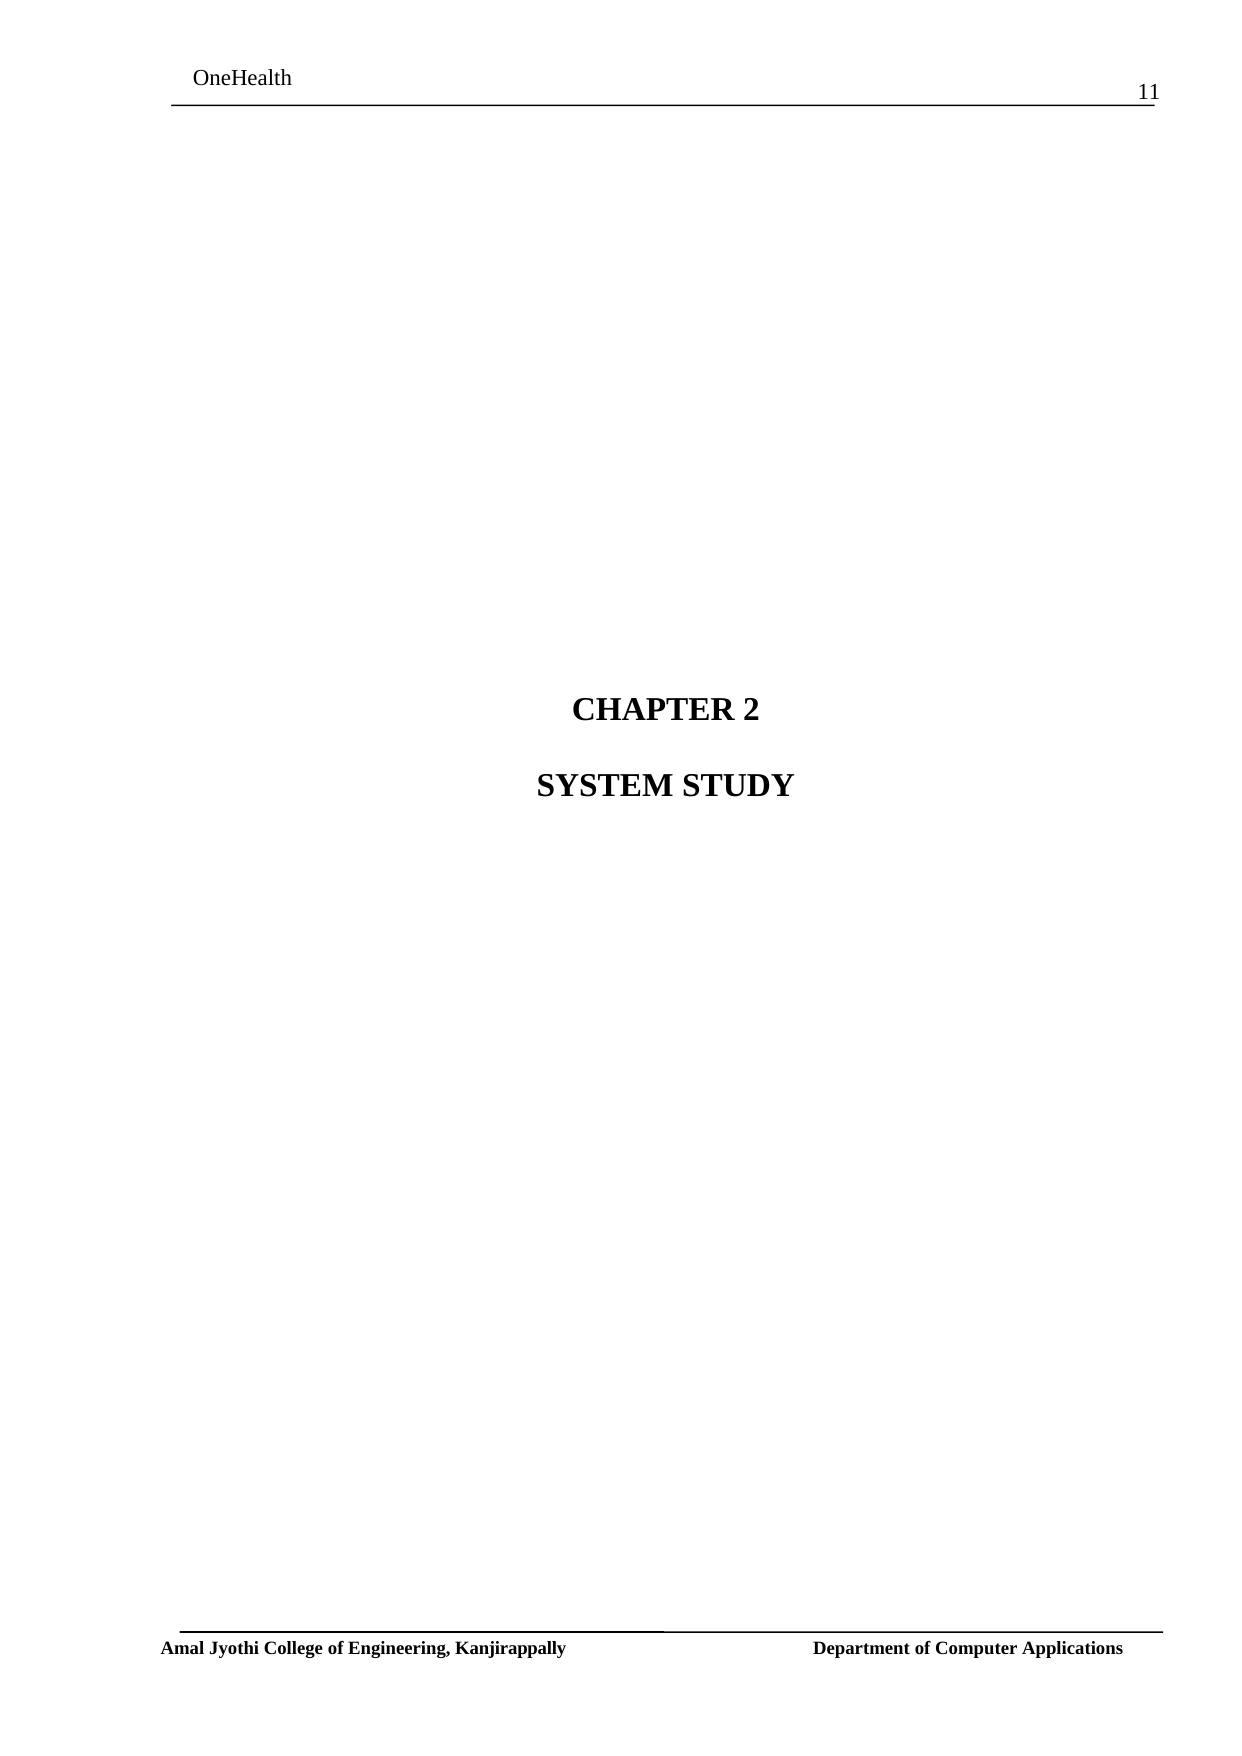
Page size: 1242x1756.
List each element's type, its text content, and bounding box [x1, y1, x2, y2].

subtitle CHAPTER 2 [178, 689, 1153, 727]
subtitle SYSTEM STUDY [178, 766, 1153, 804]
